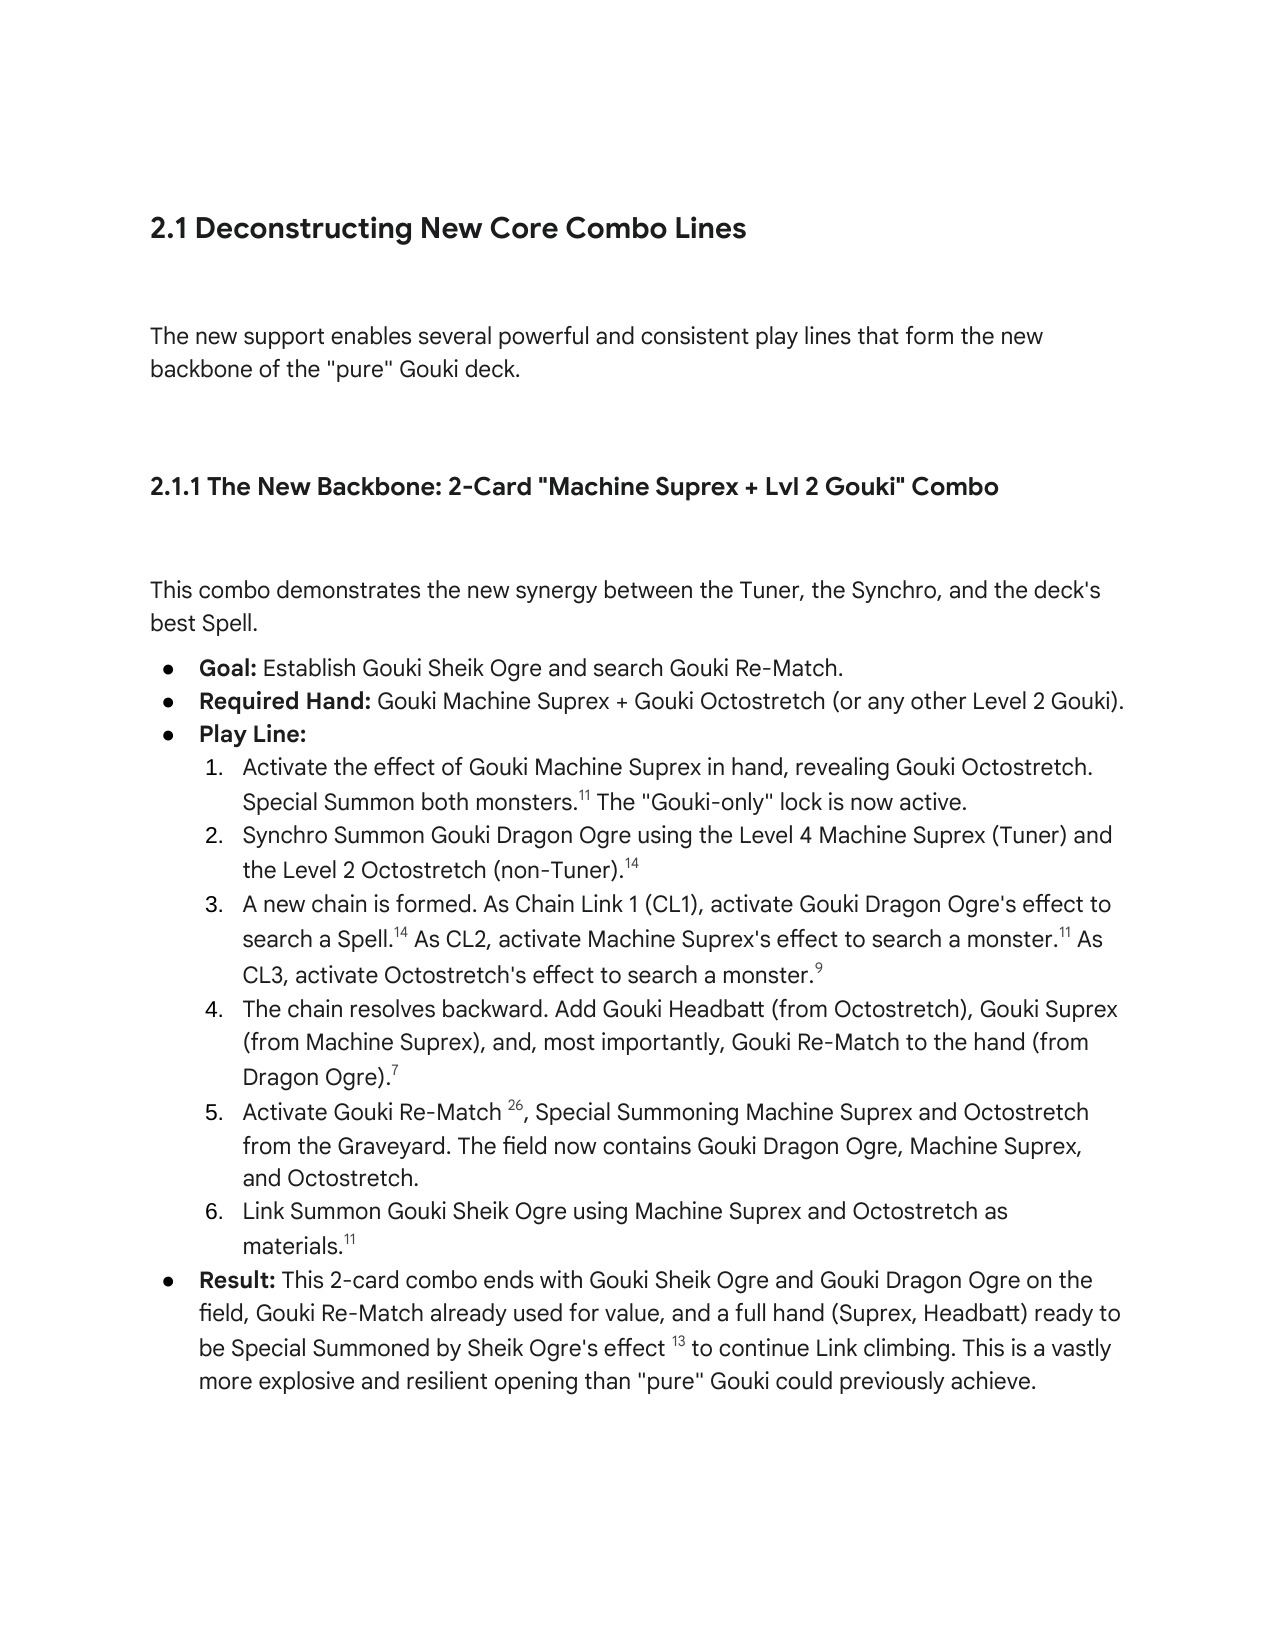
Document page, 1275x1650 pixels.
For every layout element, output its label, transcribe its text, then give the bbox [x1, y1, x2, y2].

subtitle 2.1 Deconstructing New Core Combo Lines [150, 211, 1125, 247]
list Link Summon Gouki Sheik Ogre using Machine Suprex and Octostretch as materials.11 [205, 1197, 1125, 1262]
subtitle 2.1.1 The New Backbone: 2-Card "Machine Suprex + Lvl 2 Gouki" Combo [150, 471, 1125, 502]
list The chain resolves backward. Add Gouki Headbatt (from Octostretch), Gouki Suprex (from Machine Suprex), and, most importantly, Gouki Re-Match to the hand (from Dragon Ogre).7 [205, 995, 1125, 1092]
list Activate the effect of Gouki Machine Suprex in hand, revealing Gouki Octostretch. Special Summon both monsters.11 The "Gouki-only" lock is now active. [205, 753, 1125, 817]
list Required Hand: Gouki Machine Suprex + Gouki Octostretch (or any other Level 2 Gouki). [161, 687, 1125, 716]
text The new support enables several powerful and consistent play lines that form the new backbone of the "pure" Gouki deck. [150, 323, 1125, 384]
list Result: This 2-card combo ends with Gouki Sheik Ogre and Gouki Dragon Ogre on the field, Gouki Re-Match already used for value, and a full hand (Suprex, Headbatt) ready to be Special Summoned by Sheik Ogre's effect 13 to continue Link climbing. This is a vastly more explosive and resilient opening than "pure" Gouki could previously achieve. [161, 1266, 1125, 1396]
list Synchro Summon Gouki Dragon Ogre using the Level 4 Machine Suprex (Tuner) and the Level 2 Octostretch (non-Tuner).14 [205, 822, 1125, 886]
text This combo demonstrates the new synergy between the Tuner, the Synchro, and the deck's best Spell. [150, 577, 1125, 638]
list Activate Gouki Re-Match 26, Special Summoning Machine Suprex and Octostretch from the Graveyard. The field now contains Gouki Dragon Ogre, Machine Suprex, and Octostretch. [205, 1097, 1125, 1193]
list A new chain is formed. As Chain Link 1 (CL1), activate Gouki Dragon Ogre's effect to search a Spell.14 As CL2, activate Machine Suprex's effect to search a monster.11 As CL3, activate Octostretch's effect to search a monster.9 [205, 890, 1125, 991]
list Play Line: [161, 720, 1125, 749]
list Goal: Establish Gouki Sheik Ogre and search Gouki Re-Match. [161, 654, 1125, 683]
